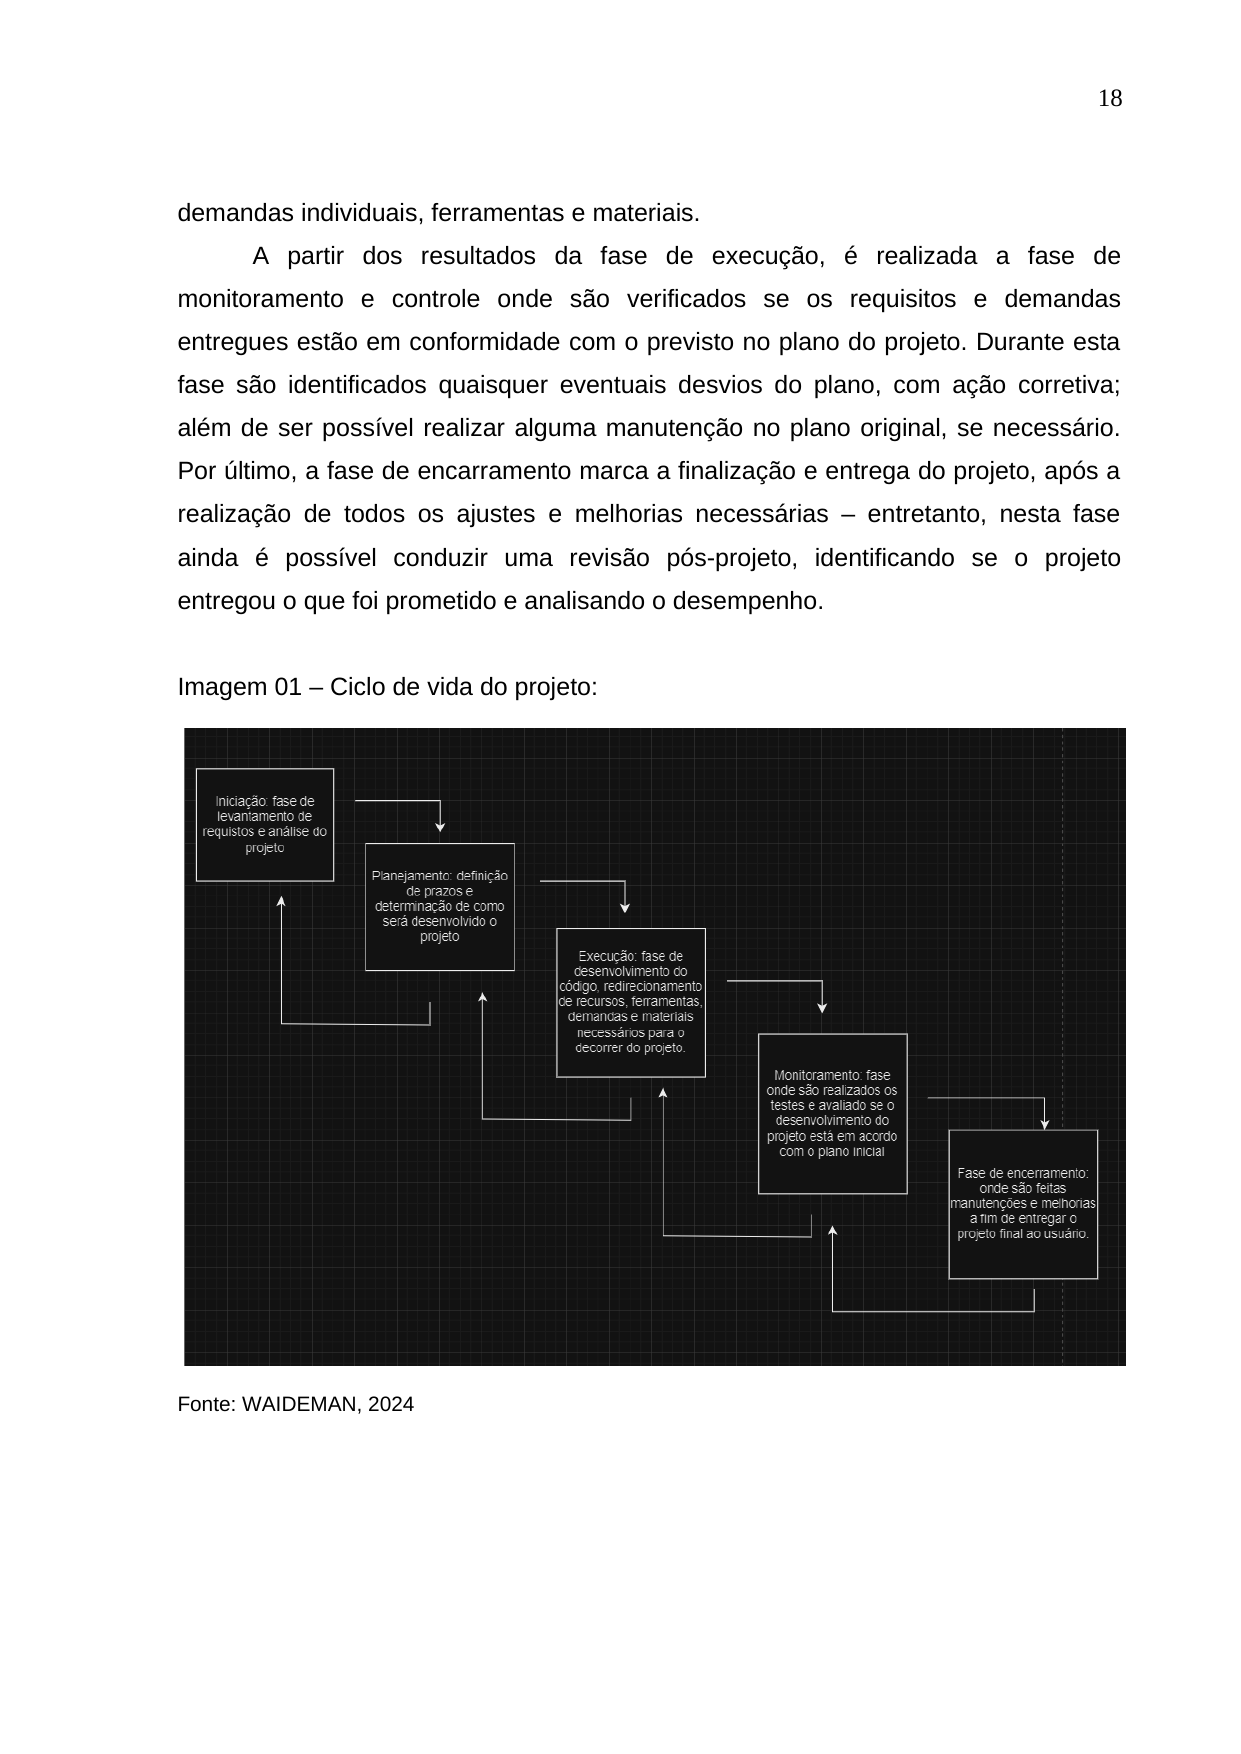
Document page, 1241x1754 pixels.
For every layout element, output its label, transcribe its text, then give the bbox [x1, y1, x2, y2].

picture [184, 728, 1126, 1366]
text Imagem 01 – Ciclo de vida do projeto: [177, 672, 1122, 701]
text A partir dos resultados da fase de execução, é realizada a fase de monitoramento e controle onde são verificados se os requisitos e demandas entregues estão em conformidade com o previsto no plano do projeto. Durante esta fase são identificados quaisquer eventuais desvios do plano, com ação corretiva; além de ser possível realizar alguma manutenção no plano original, se necessário. Por último, a fase de encarramento marca a finalização e entrega do projeto, após a realização de todos os ajustes e melhorias necessárias – entretanto, nesta fase ainda é possível conduzir uma revisão pós-projeto, identificando se o projeto entregou o que foi prometido e analisando o desempenho. [177, 241, 1122, 614]
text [177, 198, 1122, 226]
